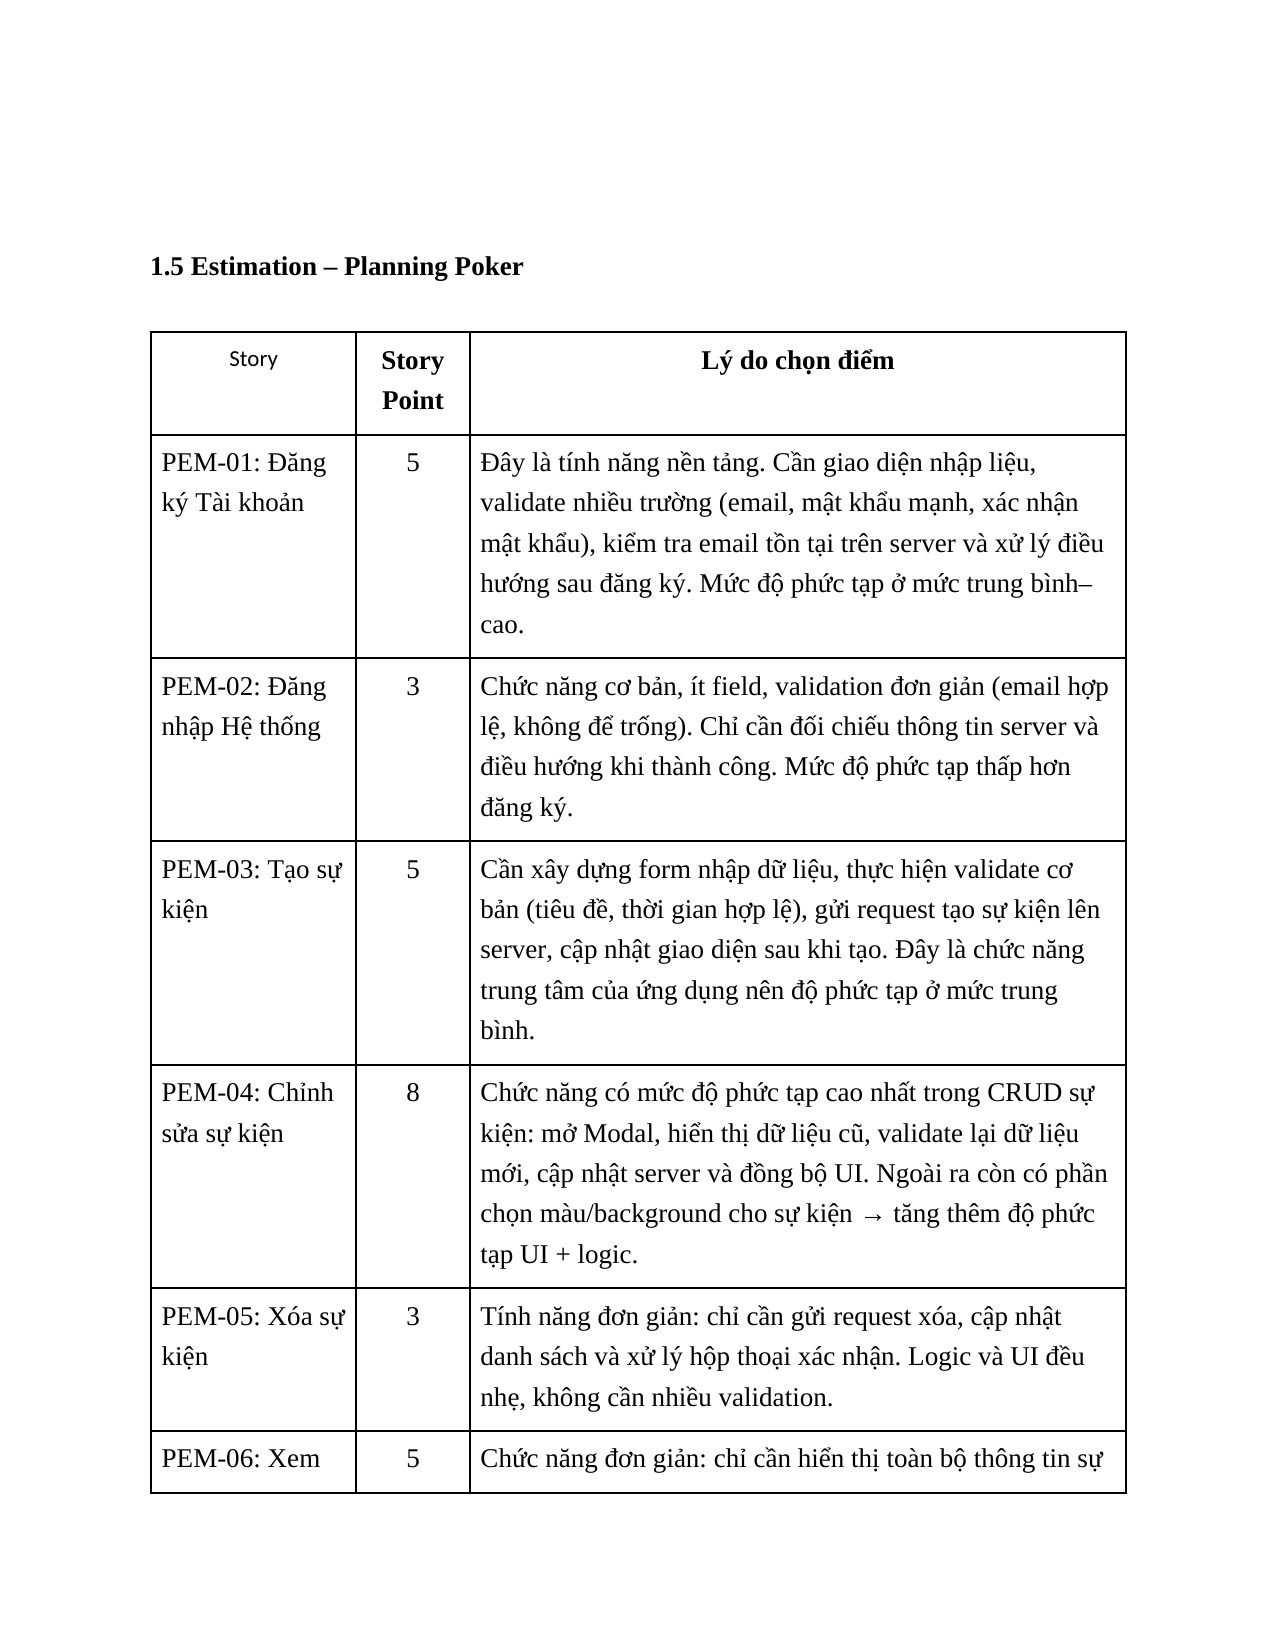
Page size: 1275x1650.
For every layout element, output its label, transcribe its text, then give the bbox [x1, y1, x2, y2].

subtitle 1.5 Estimation – Planning Poker [150, 250, 1125, 282]
